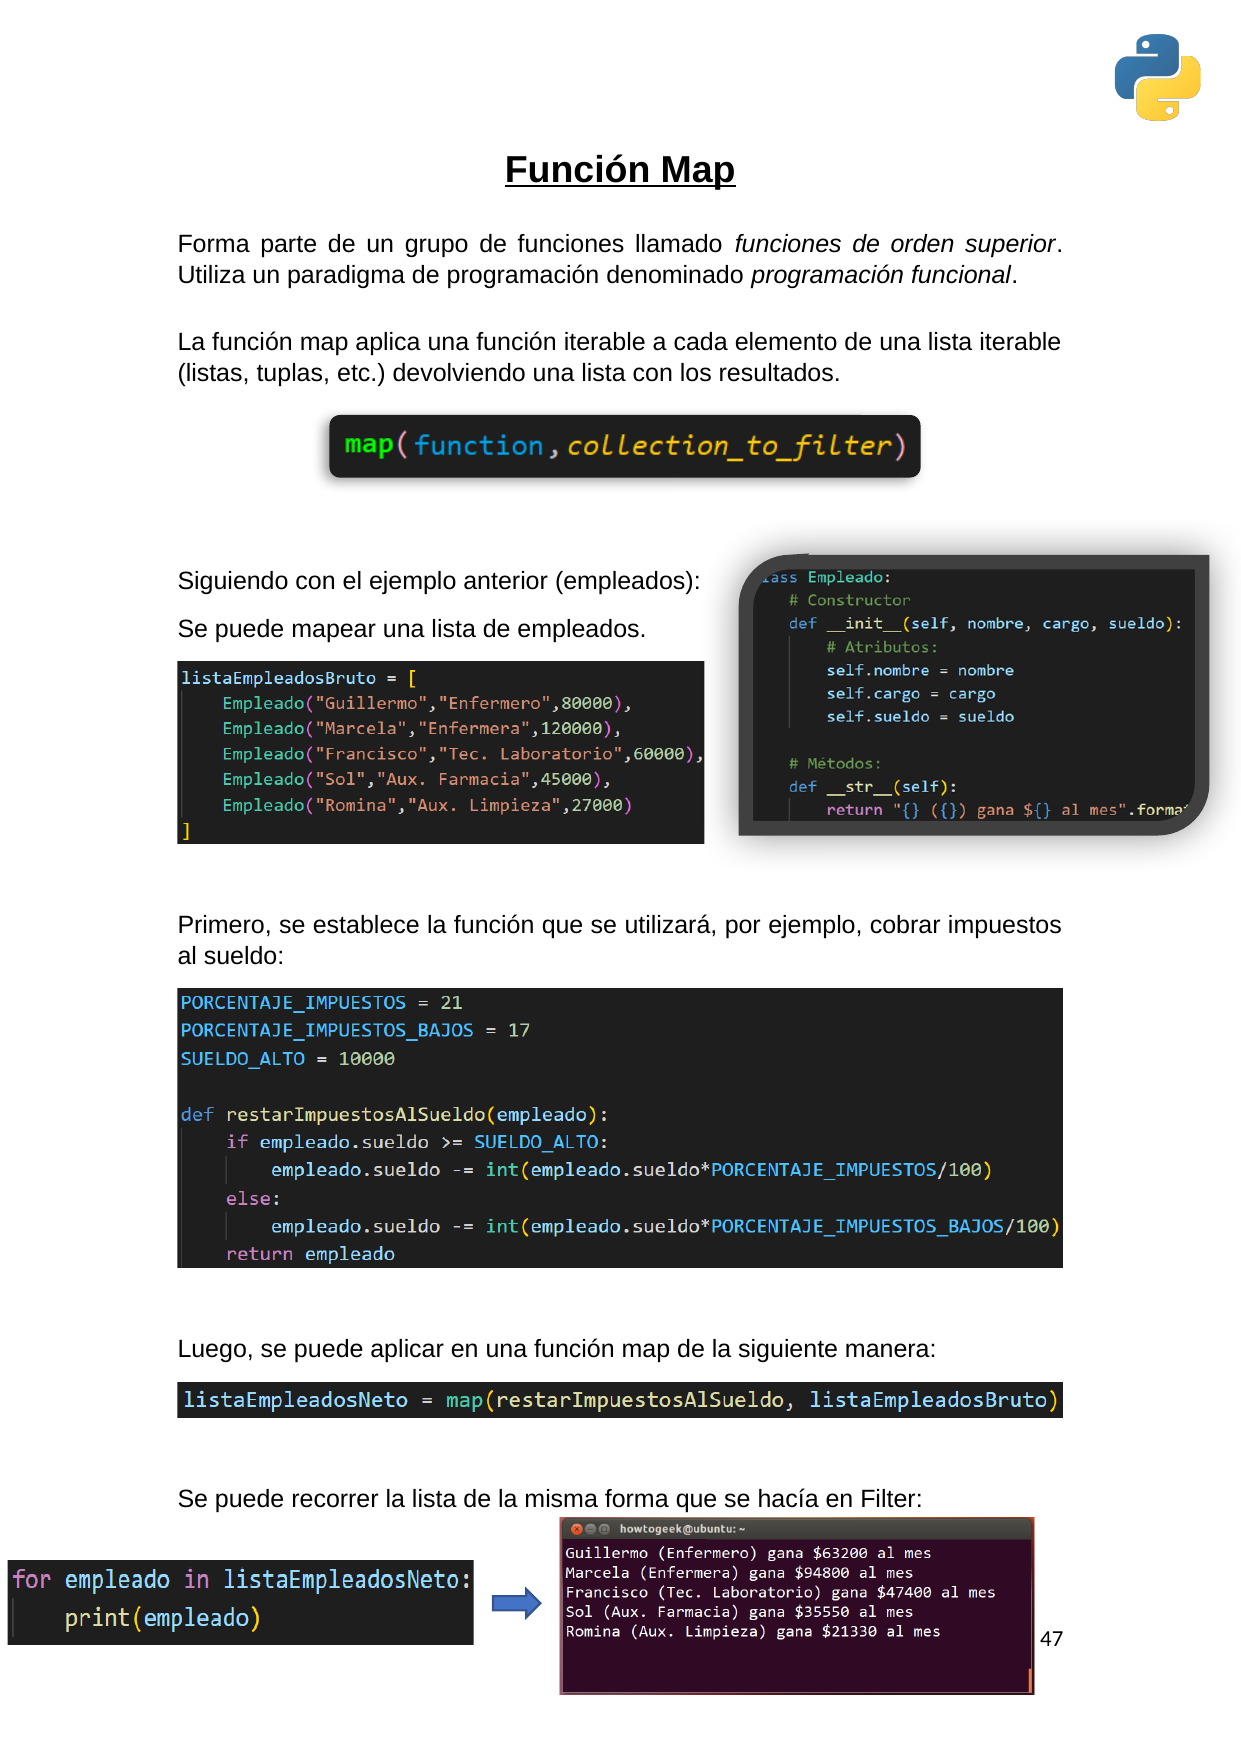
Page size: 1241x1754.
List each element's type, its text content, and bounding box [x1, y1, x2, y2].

picture [754, 570, 1194, 820]
text La función map aplica una función iterable a cada elemento de una lista iterable (listas, tuplas, etc.) devolviendo una lista con los resultados. [177, 327, 1063, 387]
picture [7, 1560, 474, 1645]
text Primero, se establece la función que se utilizará, por ejemplo, cobrar impuestos al sueldo: [177, 910, 1063, 970]
text Función Map [177, 148, 1063, 191]
text Luego, se puede aplicar en una función map de la siguiente manera: [177, 1334, 1063, 1363]
text Forma parte de un grupo de funciones llamado funciones de orden superior. Utiliza un paradigma de programación denominado programación funcional. [177, 229, 1063, 289]
picture [329, 414, 921, 478]
picture [177, 1382, 1063, 1418]
text Siguiendo con el ejemplo anterior (empleados): [177, 566, 724, 595]
text Se puede mapear una lista de empleados. [177, 614, 711, 642]
text Se puede recorrer la lista de la misma forma que se hacía en Filter: [177, 1484, 1063, 1513]
picture [177, 661, 705, 844]
picture [1114, 34, 1201, 121]
picture [177, 988, 1063, 1268]
picture [558, 1517, 1035, 1696]
